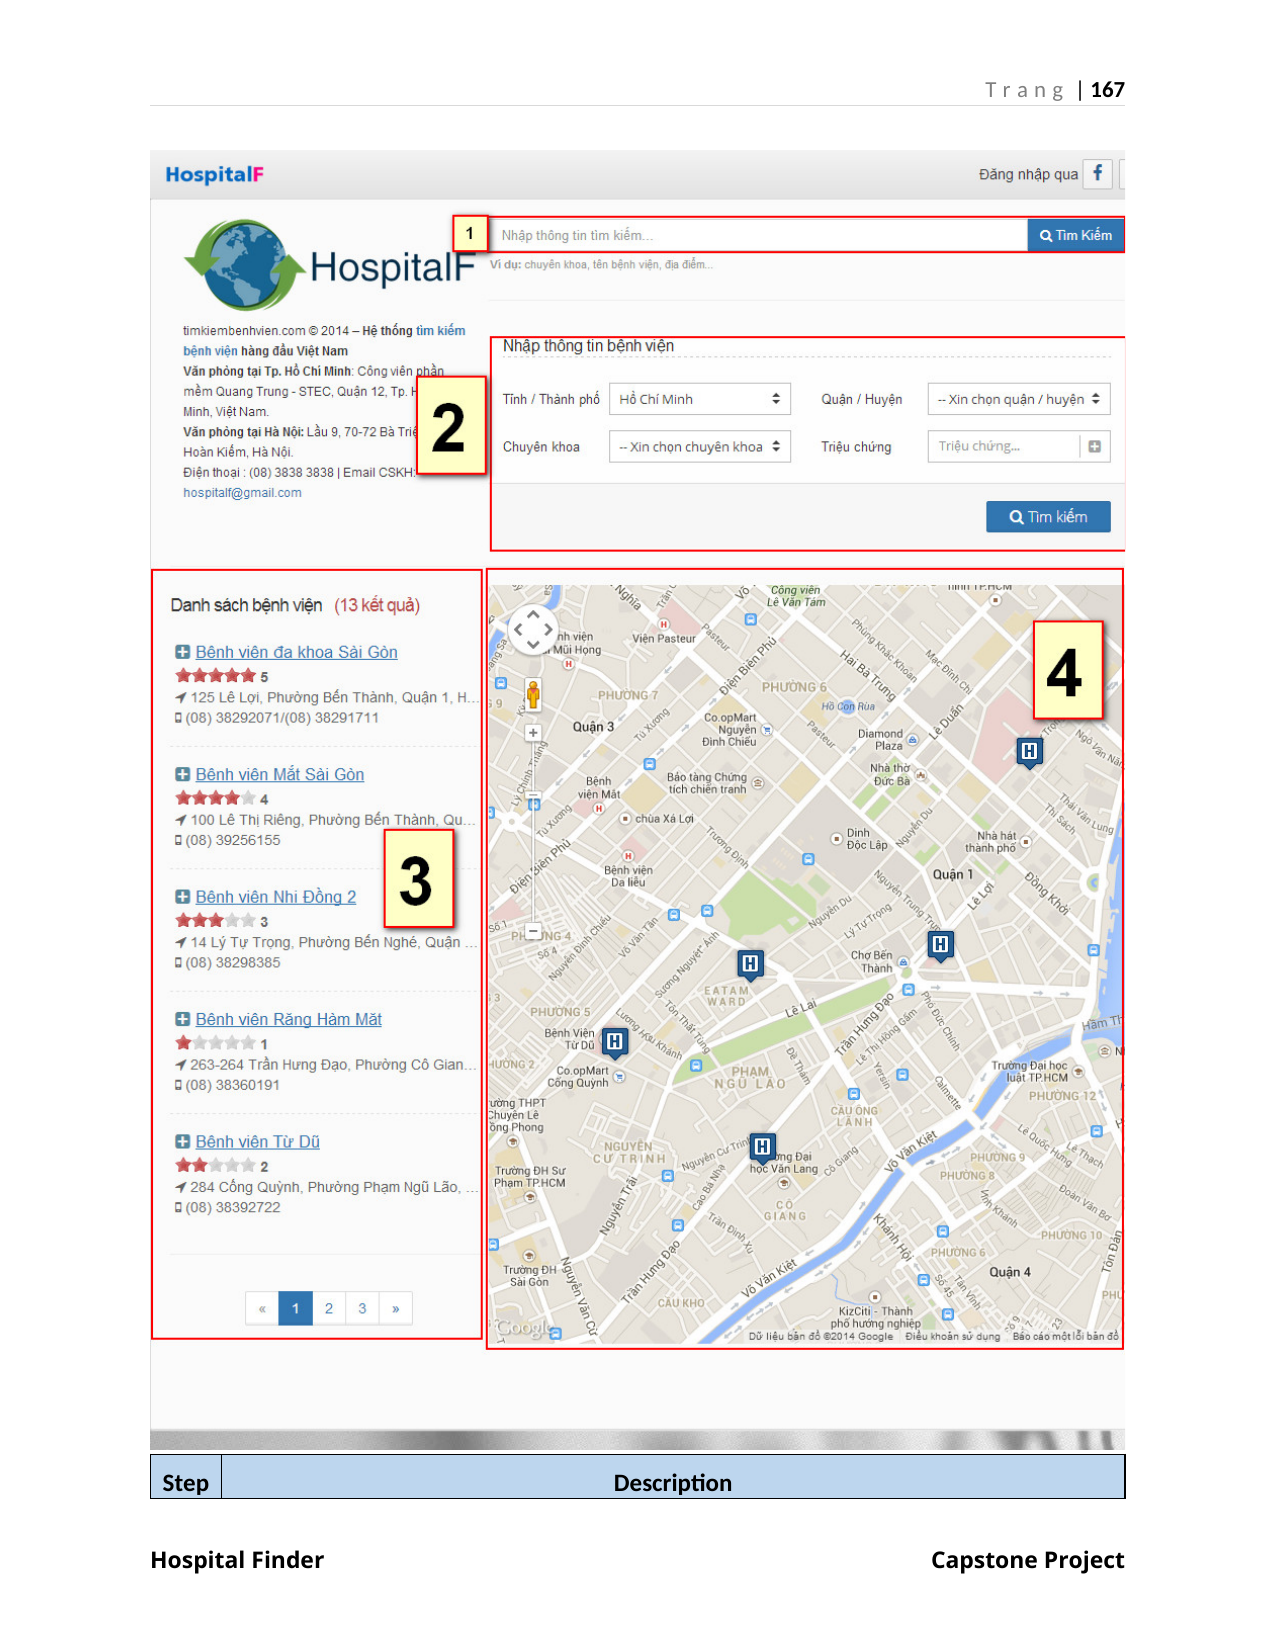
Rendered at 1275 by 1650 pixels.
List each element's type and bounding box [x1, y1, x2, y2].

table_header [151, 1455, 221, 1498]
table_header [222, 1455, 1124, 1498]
picture [150, 150, 1125, 1450]
